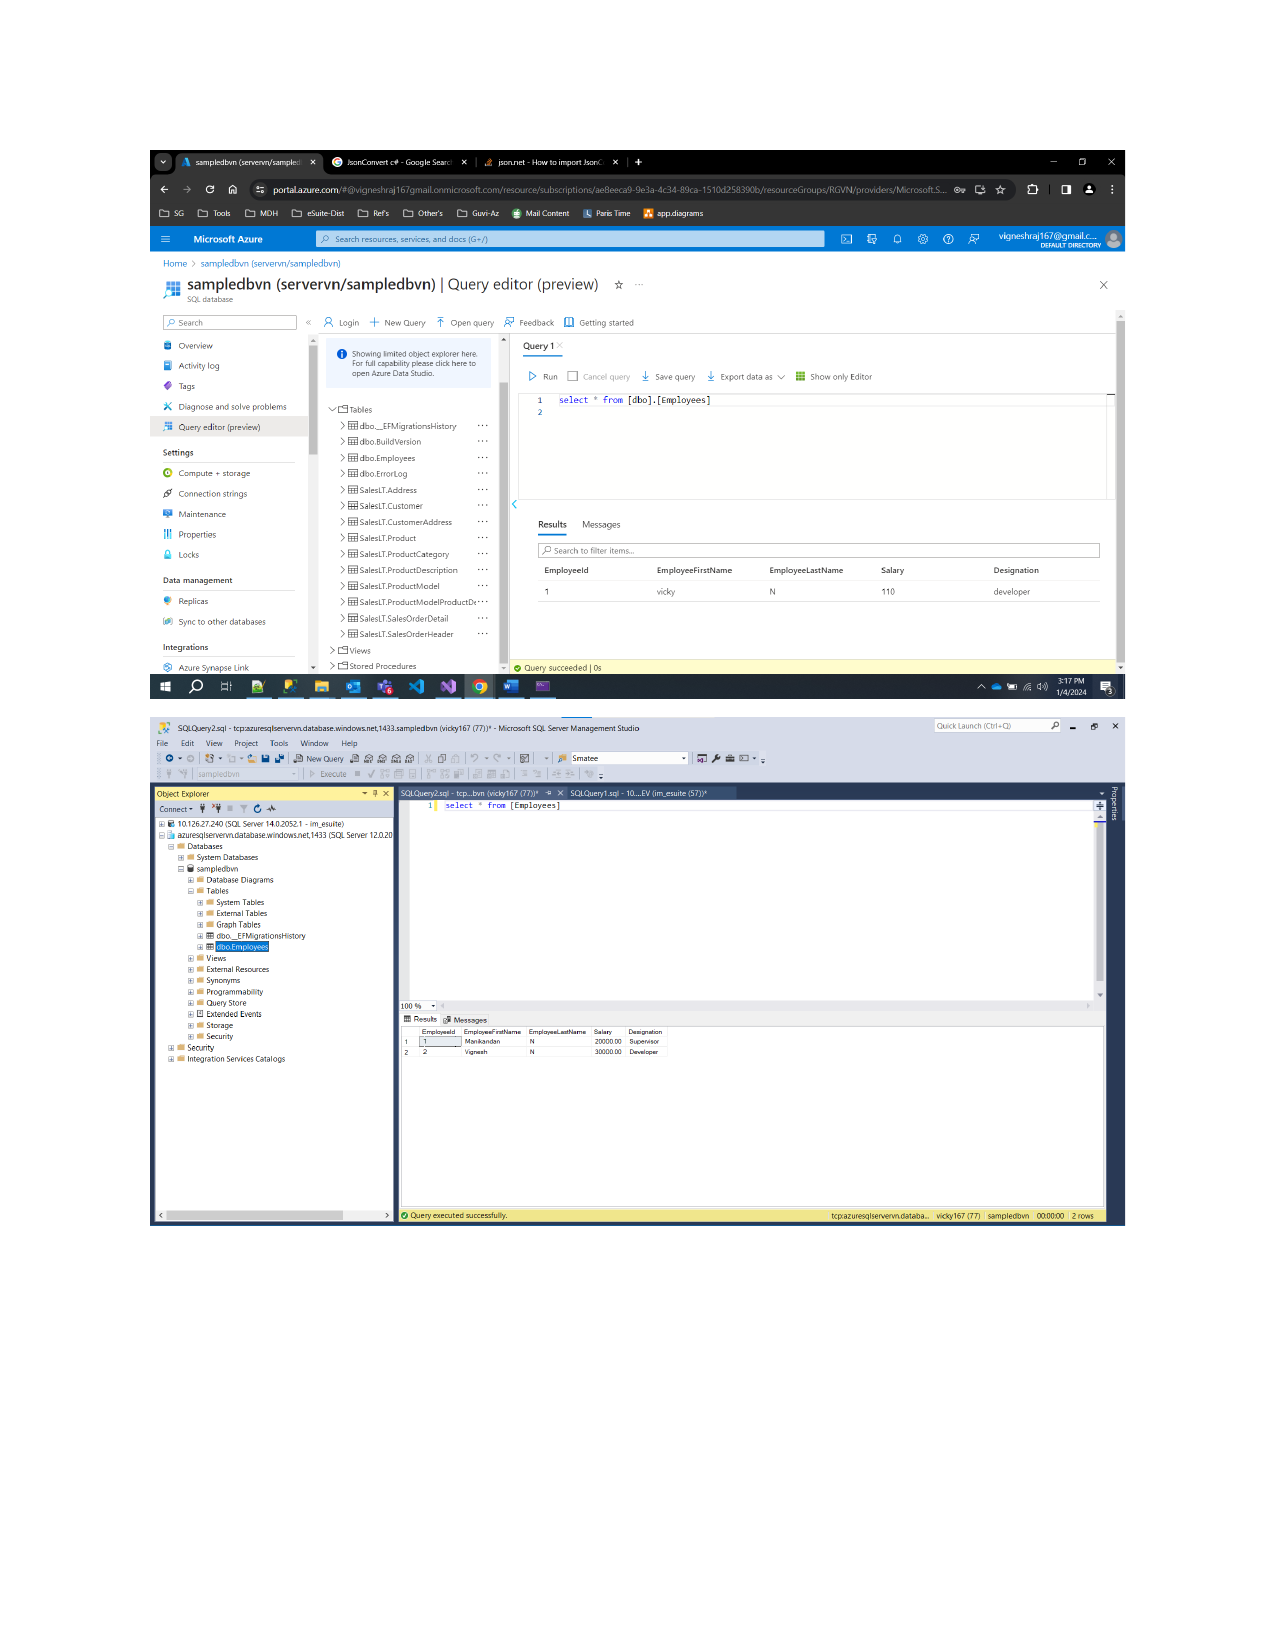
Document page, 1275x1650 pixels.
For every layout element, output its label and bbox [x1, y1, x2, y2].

picture [150, 150, 1125, 699]
picture [150, 717, 1125, 1226]
